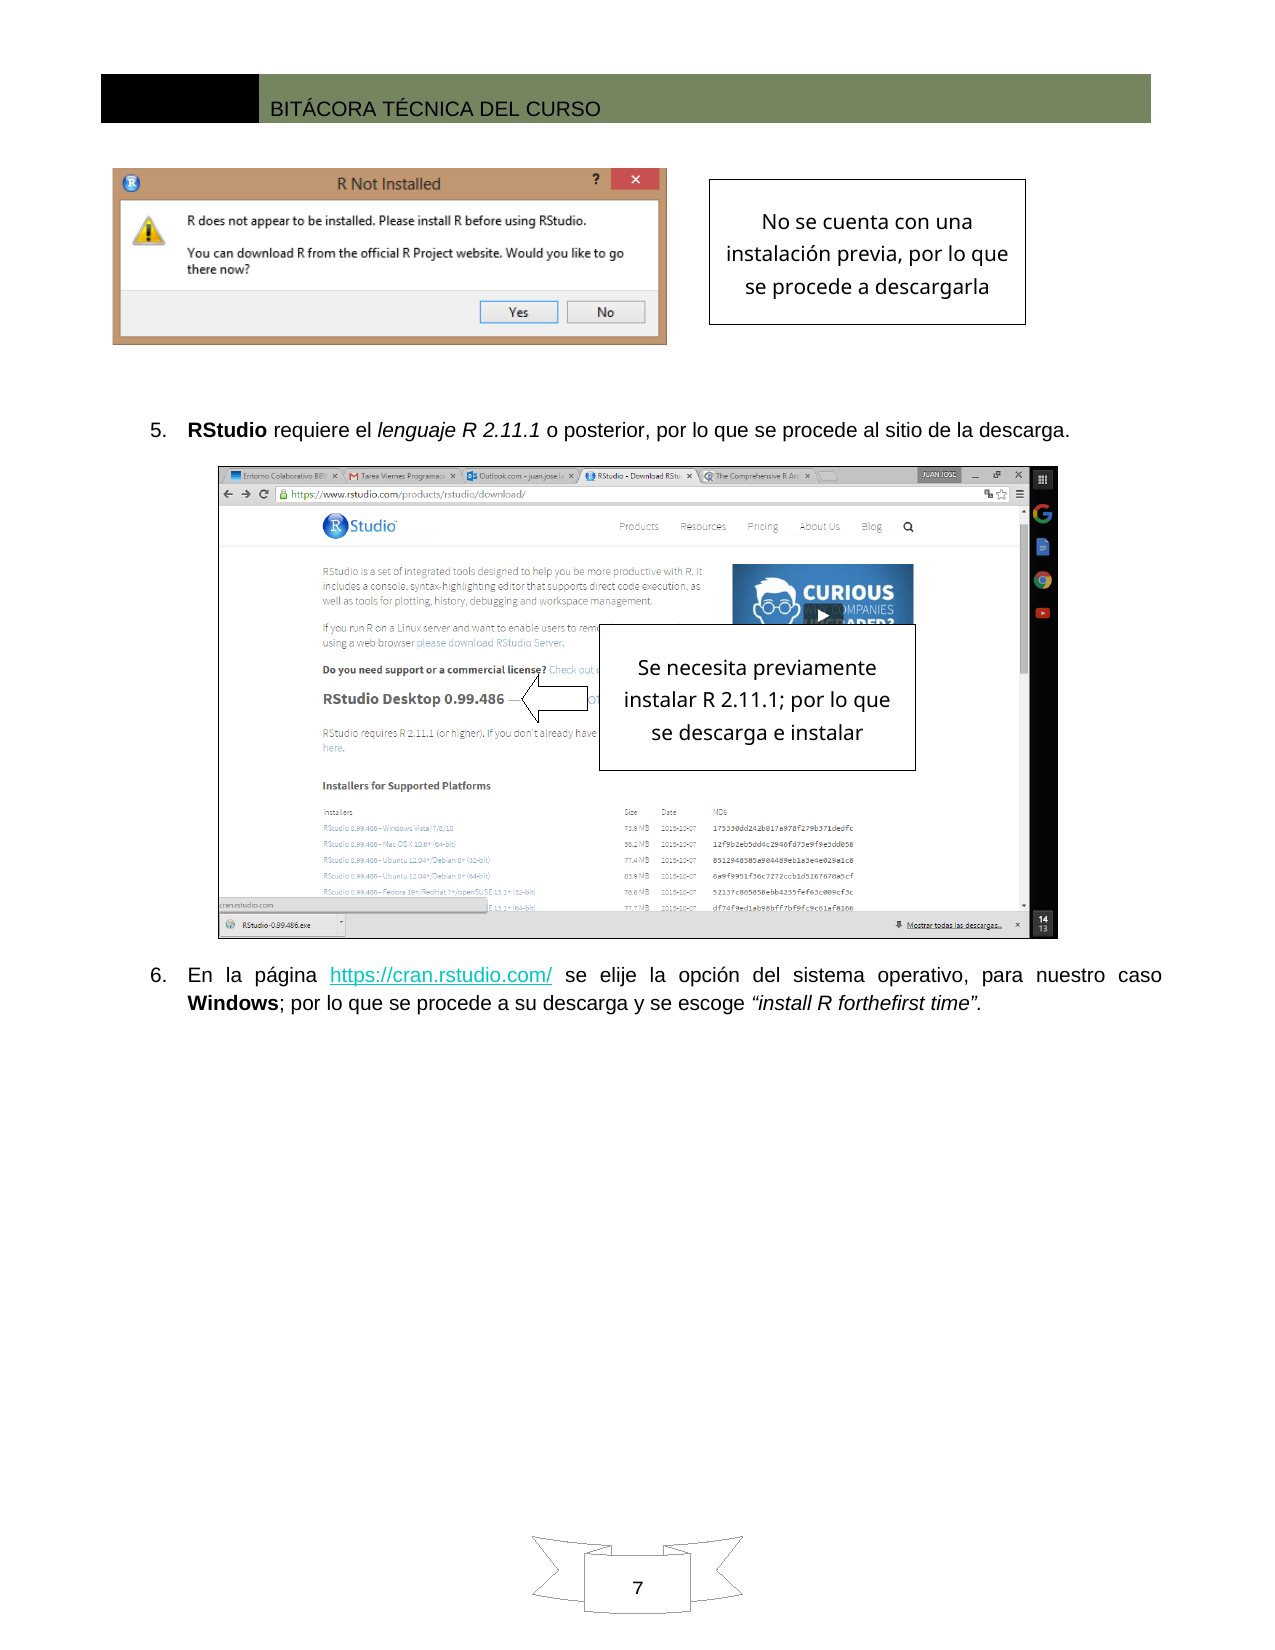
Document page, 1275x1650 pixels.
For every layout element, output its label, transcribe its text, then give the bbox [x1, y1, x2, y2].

list RStudio requiere el lenguaje R 2.11.1 o posterior, por lo que se procede al sitio de la descarga. [150, 418, 1162, 442]
picture [219, 467, 1057, 938]
picture [112, 168, 667, 345]
list En la página https://cran.rstudio.com/ se elije la opción del sistema operativo, para nuestro caso Windows; por lo que se procede a su descarga y se escoge “install R forthefirst time”. [150, 963, 1162, 1014]
